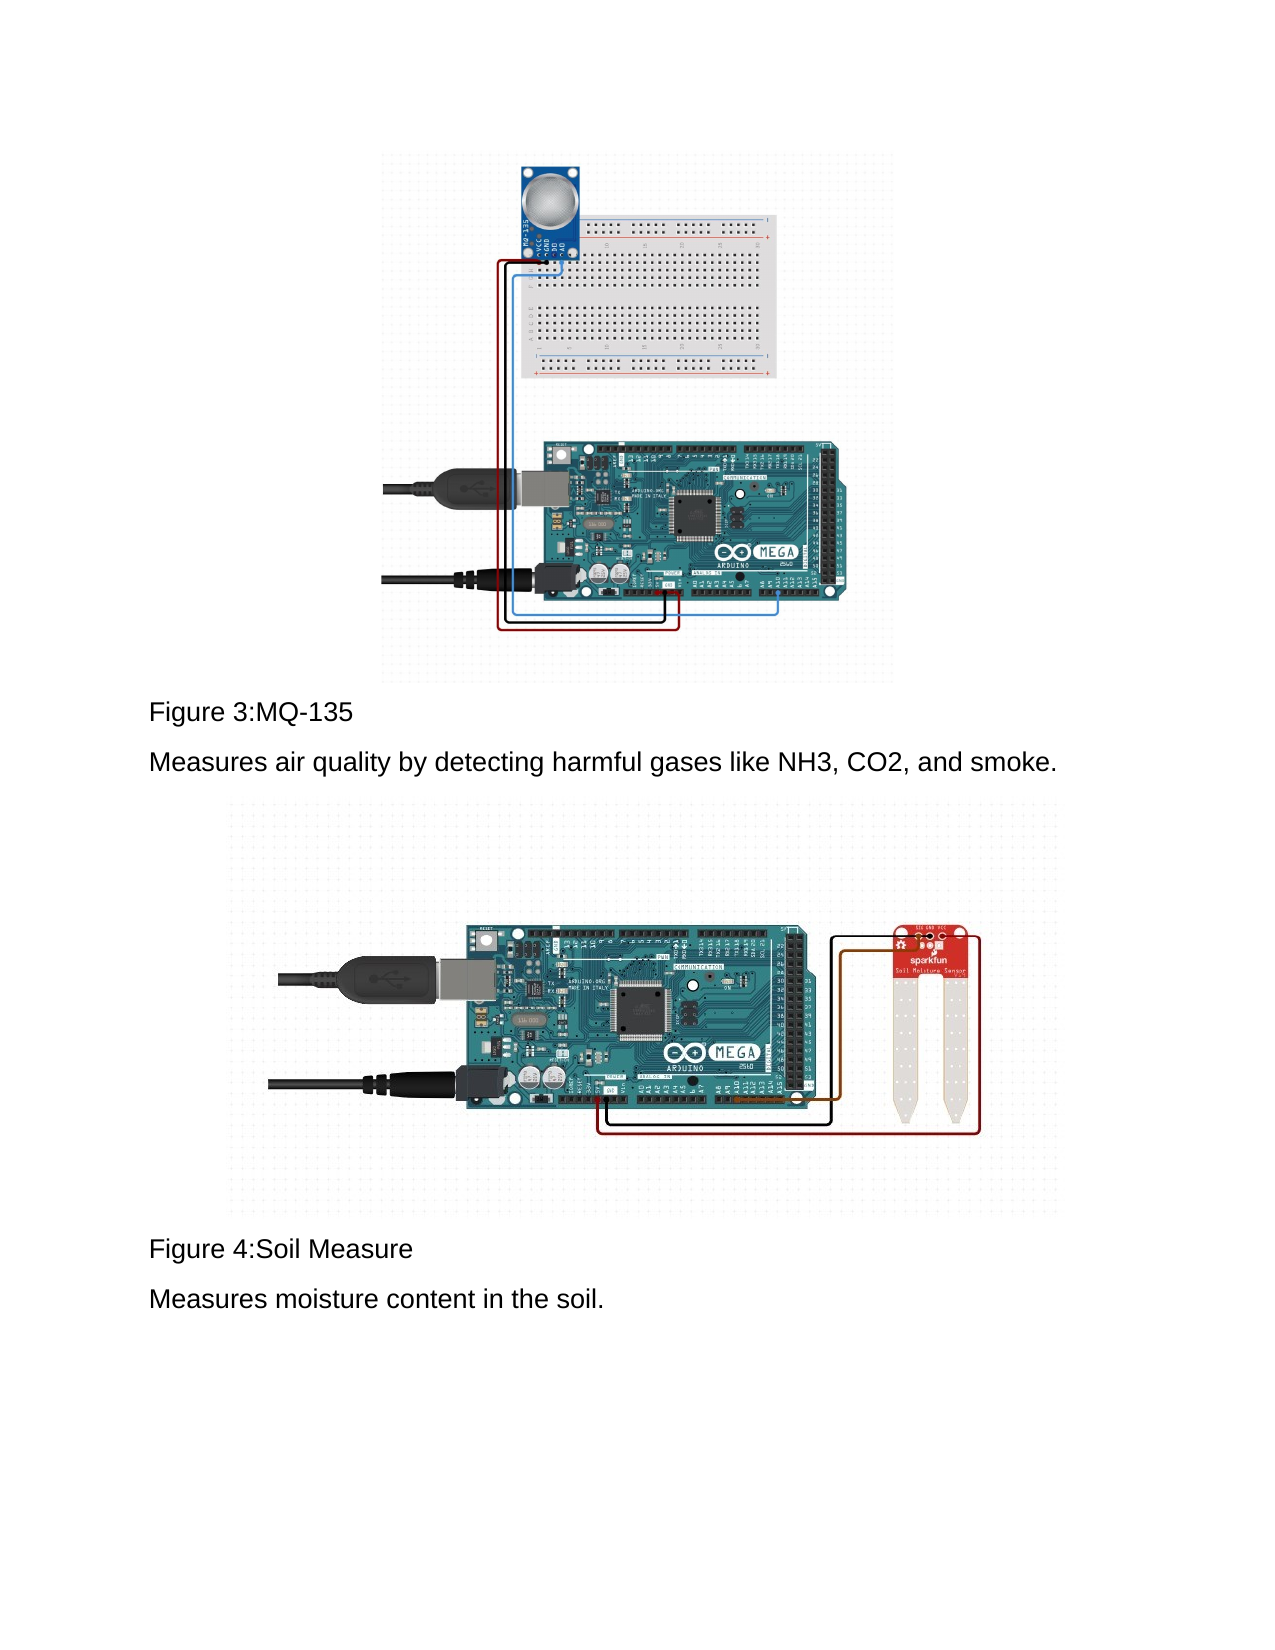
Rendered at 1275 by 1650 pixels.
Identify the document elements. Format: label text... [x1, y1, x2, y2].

text Measures air quality by detecting harmful gases like NH3, CO2, and smoke. [148, 746, 1138, 778]
picture [381, 150, 894, 683]
text Figure 4:Soil Measure [148, 1233, 1138, 1264]
text Figure 3:MQ-135 [148, 696, 1138, 728]
text Measures moisture content in the soil. [148, 1283, 1138, 1314]
picture [225, 796, 1065, 1219]
